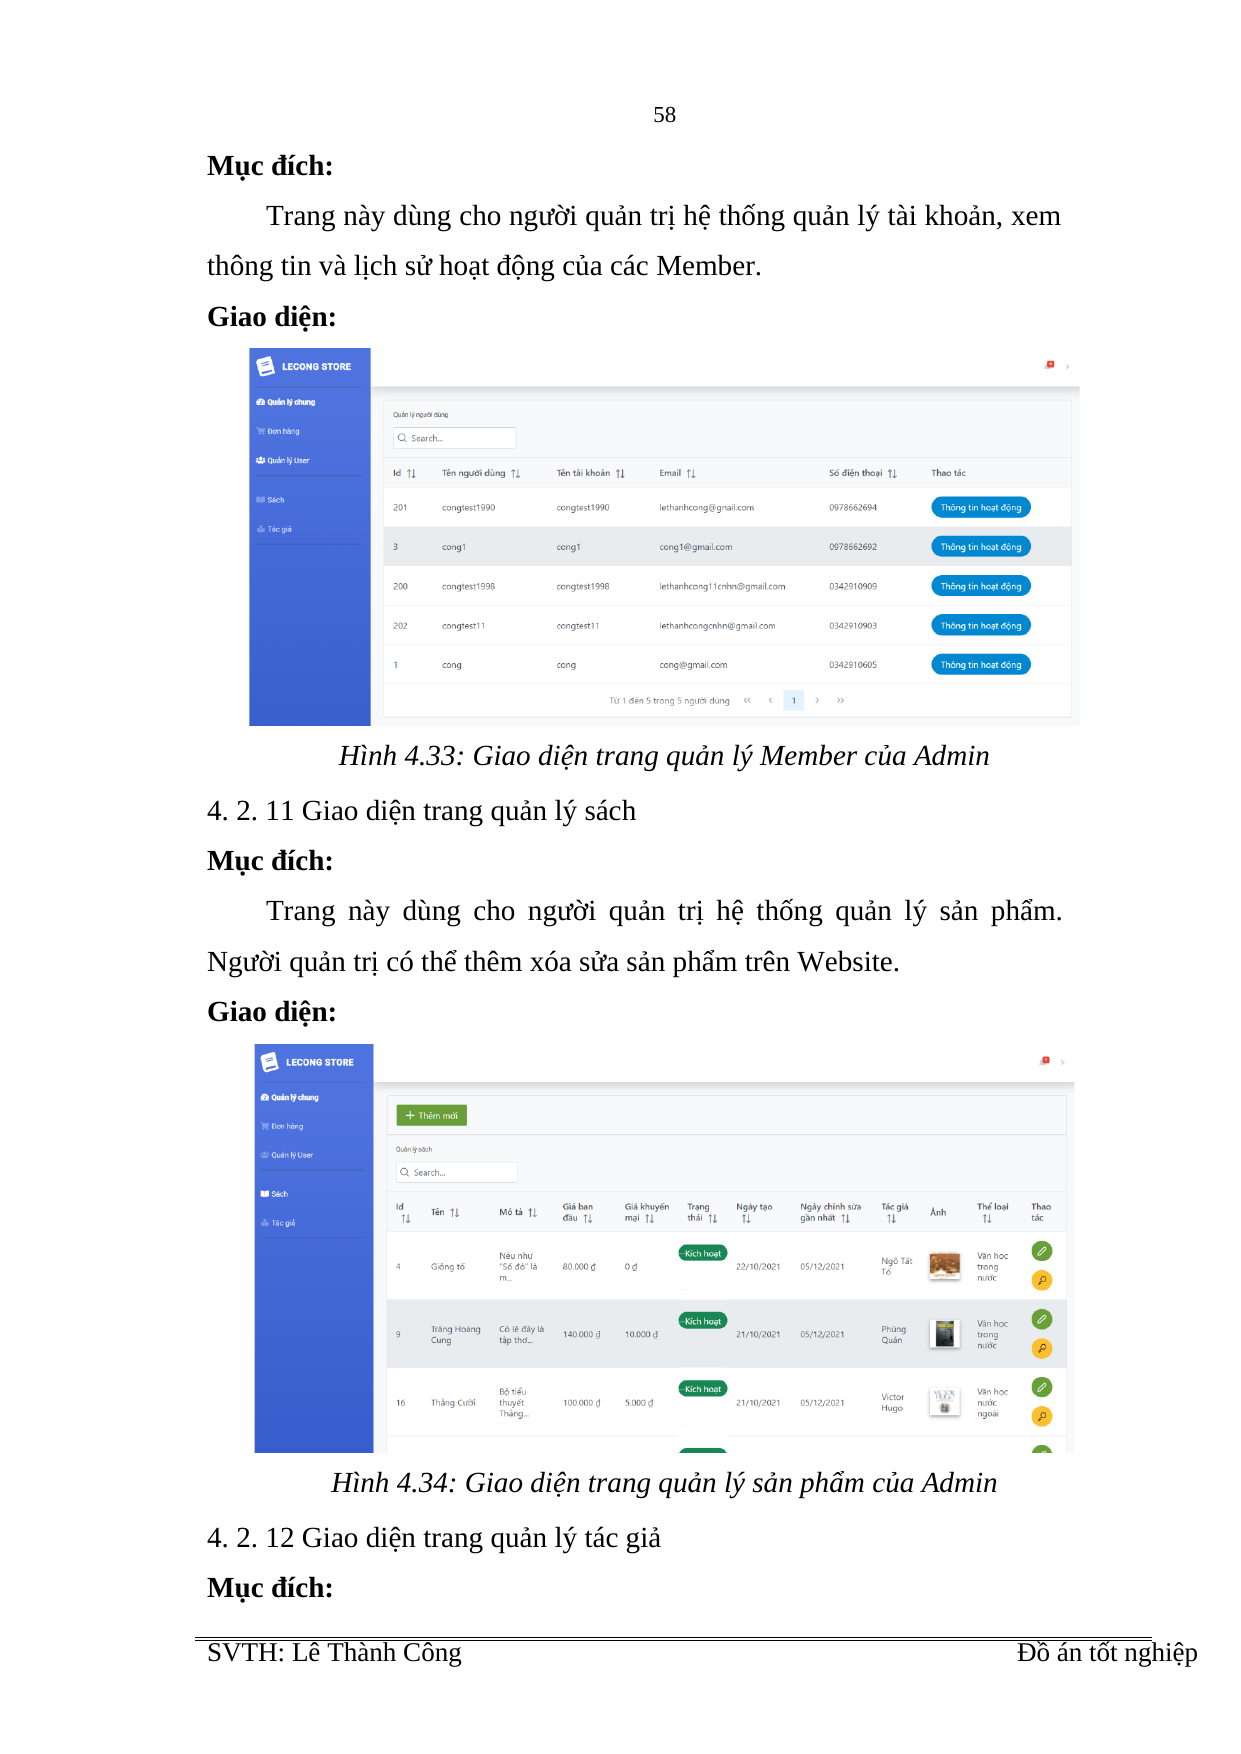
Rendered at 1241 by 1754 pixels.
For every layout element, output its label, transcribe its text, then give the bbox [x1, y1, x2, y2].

text Giao diện: [207, 994, 1122, 1028]
text Trang này dùng cho người quản trị hệ thống quản lý sản phẩm. Người quản trị có thể thêm xóa sửa sản phẩm trên Website. [207, 893, 1064, 977]
text Giao diện: [207, 299, 1122, 332]
picture [254, 1044, 1075, 1453]
picture [249, 348, 1080, 726]
text Mục đích: [207, 843, 1122, 877]
text Mục đích: [207, 1570, 1122, 1604]
text Mục đích: [207, 148, 1122, 181]
text Trang này dùng cho người quản trị hệ thống quản lý tài khoản, xem thông tin và lịch sử hoạt động của các Member. [207, 198, 1063, 282]
subtitle Giao diện trang quản lý tác giả [207, 1520, 1122, 1553]
subtitle Giao diện trang quản lý sách [207, 793, 1122, 826]
